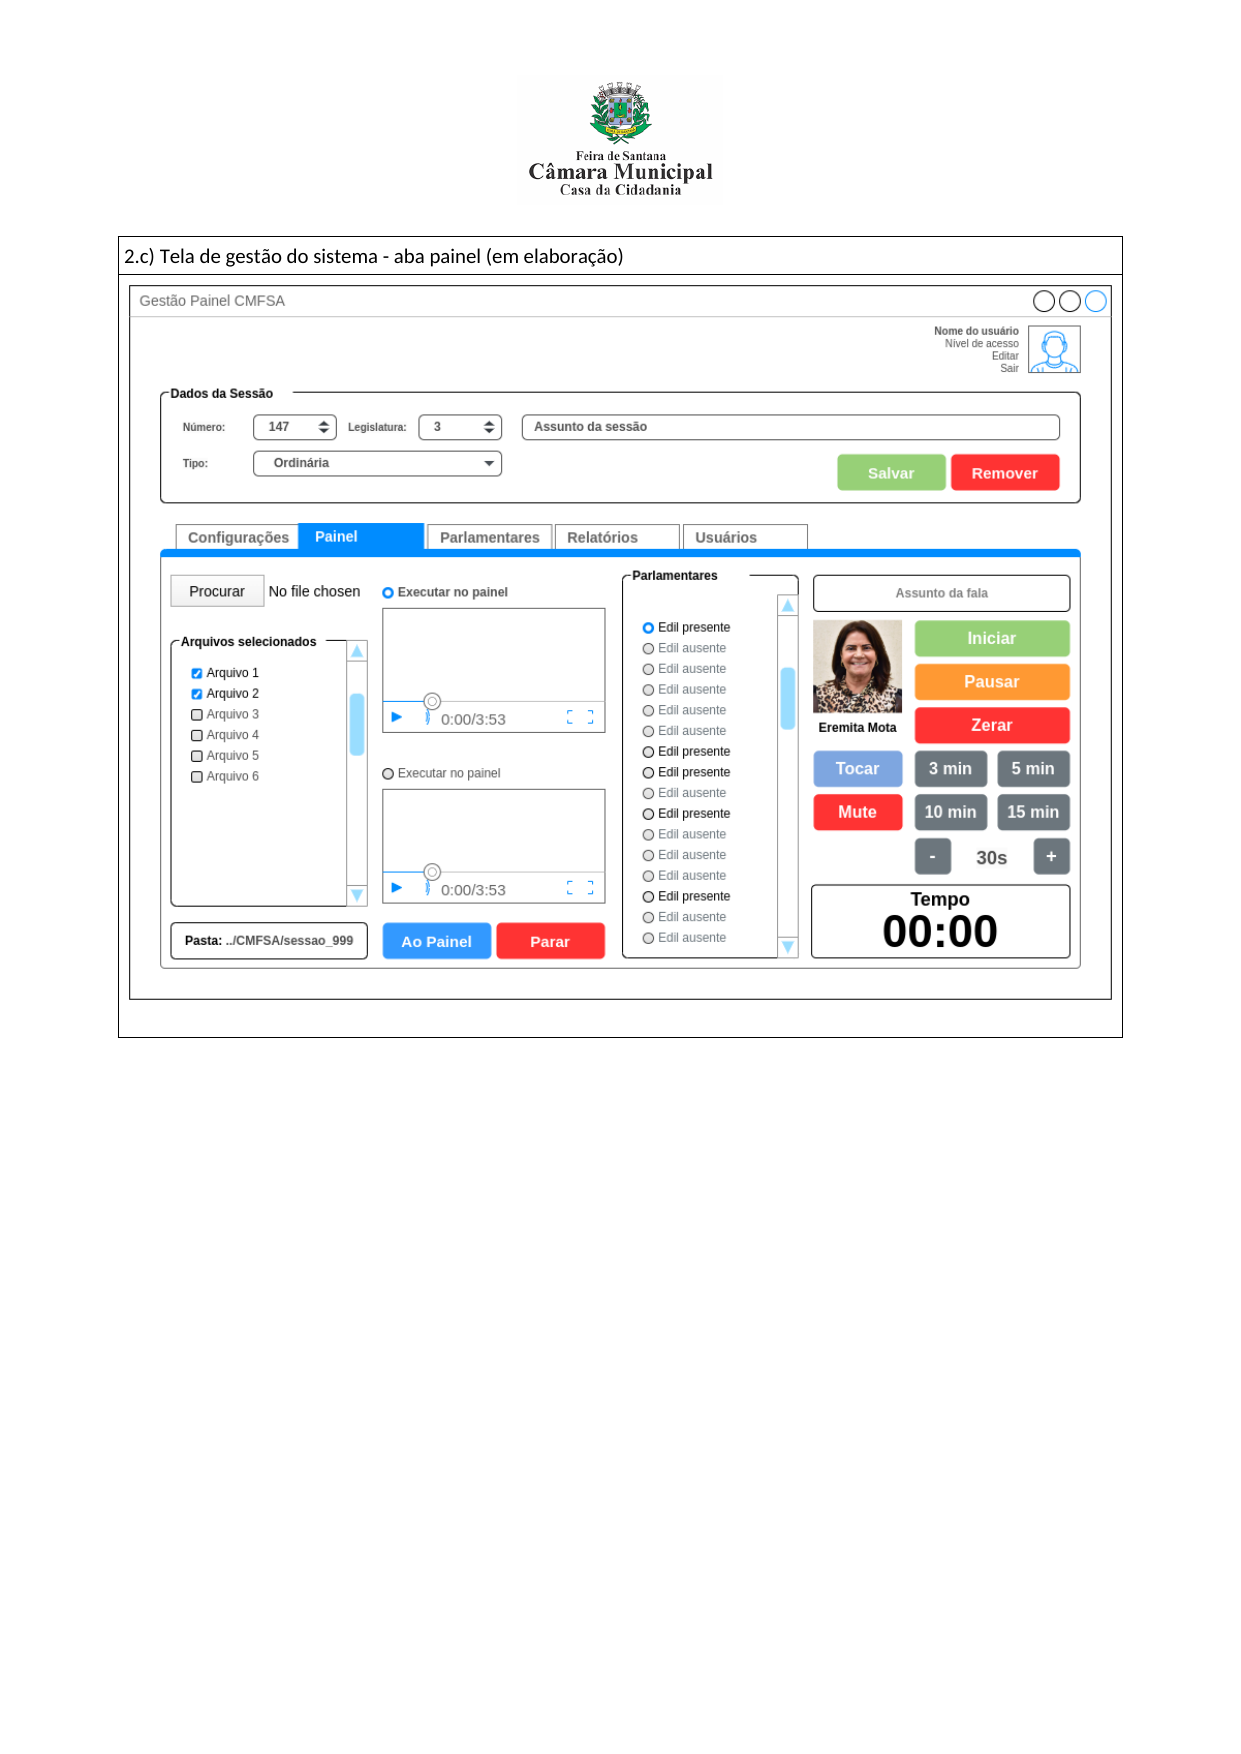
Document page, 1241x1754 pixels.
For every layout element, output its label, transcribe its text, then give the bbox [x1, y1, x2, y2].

picture [124, 281, 1117, 1006]
picture [517, 75, 724, 205]
table_cell [119, 275, 1122, 1037]
table_header 2.c) Tela de gestão do sistema - aba painel (em elaboração) [119, 237, 1122, 274]
